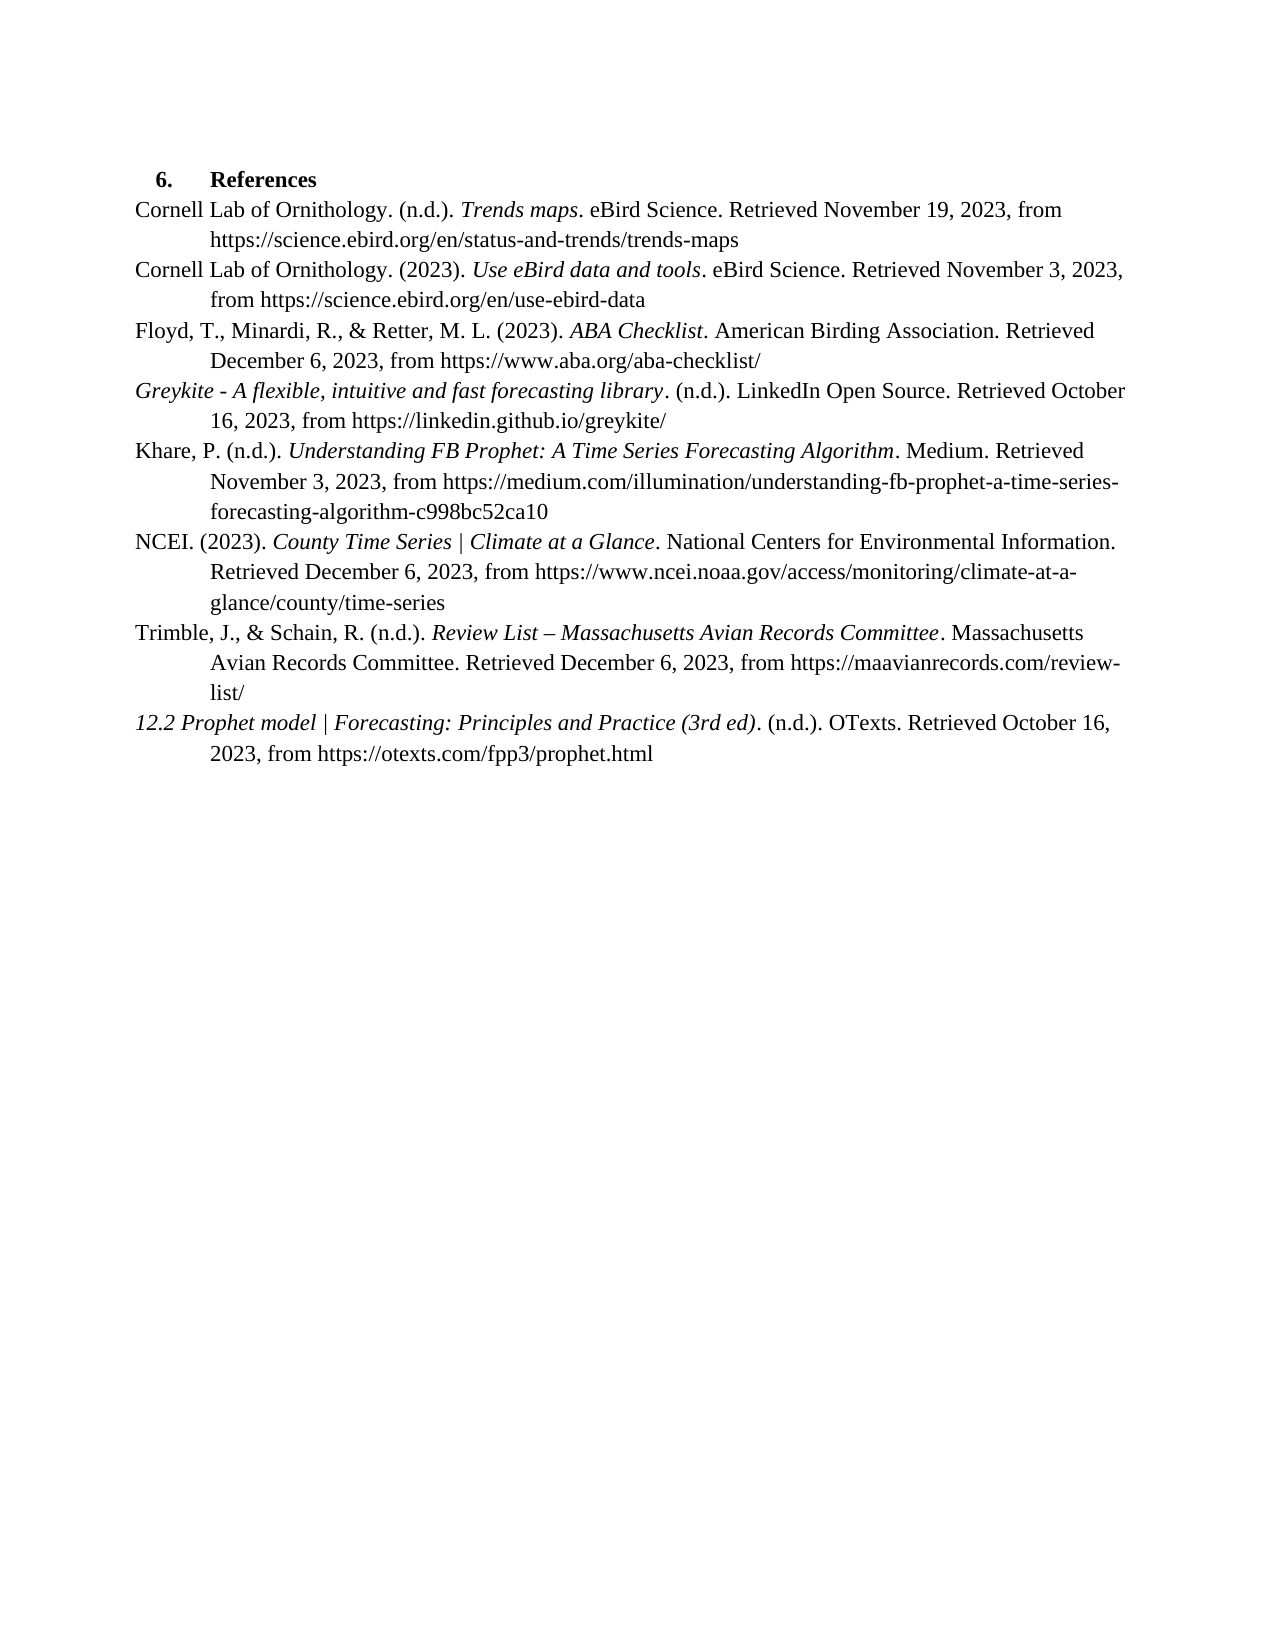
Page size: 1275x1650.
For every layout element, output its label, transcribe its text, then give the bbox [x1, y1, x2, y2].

text Trimble, J., & Schain, R. (n.d.). Review List – Massachusetts Avian Records Committee. Massachusetts Avian Records Committee. Retrieved December 6, 2023, from https://maavianrecords.com/review-list/ [135, 619, 1140, 706]
text NCEI. (2023). County Time Series | Climate at a Glance. National Centers for Environmental Information. Retrieved December 6, 2023, from https://www.ncei.noaa.gov/access/monitoring/climate-at-a-glance/county/time-series [135, 528, 1140, 615]
text Cornell Lab of Ornithology. (2023). Use eBird data and tools. eBird Science. Retrieved November 3, 2023, from https://science.ebird.org/en/use-ebird-data [135, 256, 1140, 313]
text Floyd, T., Minardi, R., & Retter, M. L. (2023). ABA Checklist. American Birding Association. Retrieved December 6, 2023, from https://www.aba.org/aba-checklist/ [135, 317, 1140, 373]
text Khare, P. (n.d.). Understanding FB Prophet: A Time Series Forecasting Algorithm. Medium. Retrieved November 3, 2023, from https://medium.com/illumination/understanding-fb-prophet-a-time-series-forecasting-algorithm-c998bc52ca10 [135, 437, 1140, 524]
text Cornell Lab of Ornithology. (n.d.). Trends maps. eBird Science. Retrieved November 19, 2023, from https://science.ebird.org/en/status-and-trends/trends-maps [135, 196, 1140, 252]
list References [172, 166, 1140, 192]
text Greykite - A flexible, intuitive and fast forecasting library. (n.d.). LinkedIn Open Source. Retrieved October 16, 2023, from https://linkedin.github.io/greykite/ [135, 377, 1140, 434]
text 12.2 Prophet model | Forecasting: Principles and Practice (3rd ed). (n.d.). OTexts. Retrieved October 16, 2023, from https://otexts.com/fpp3/prophet.html [135, 709, 1140, 766]
